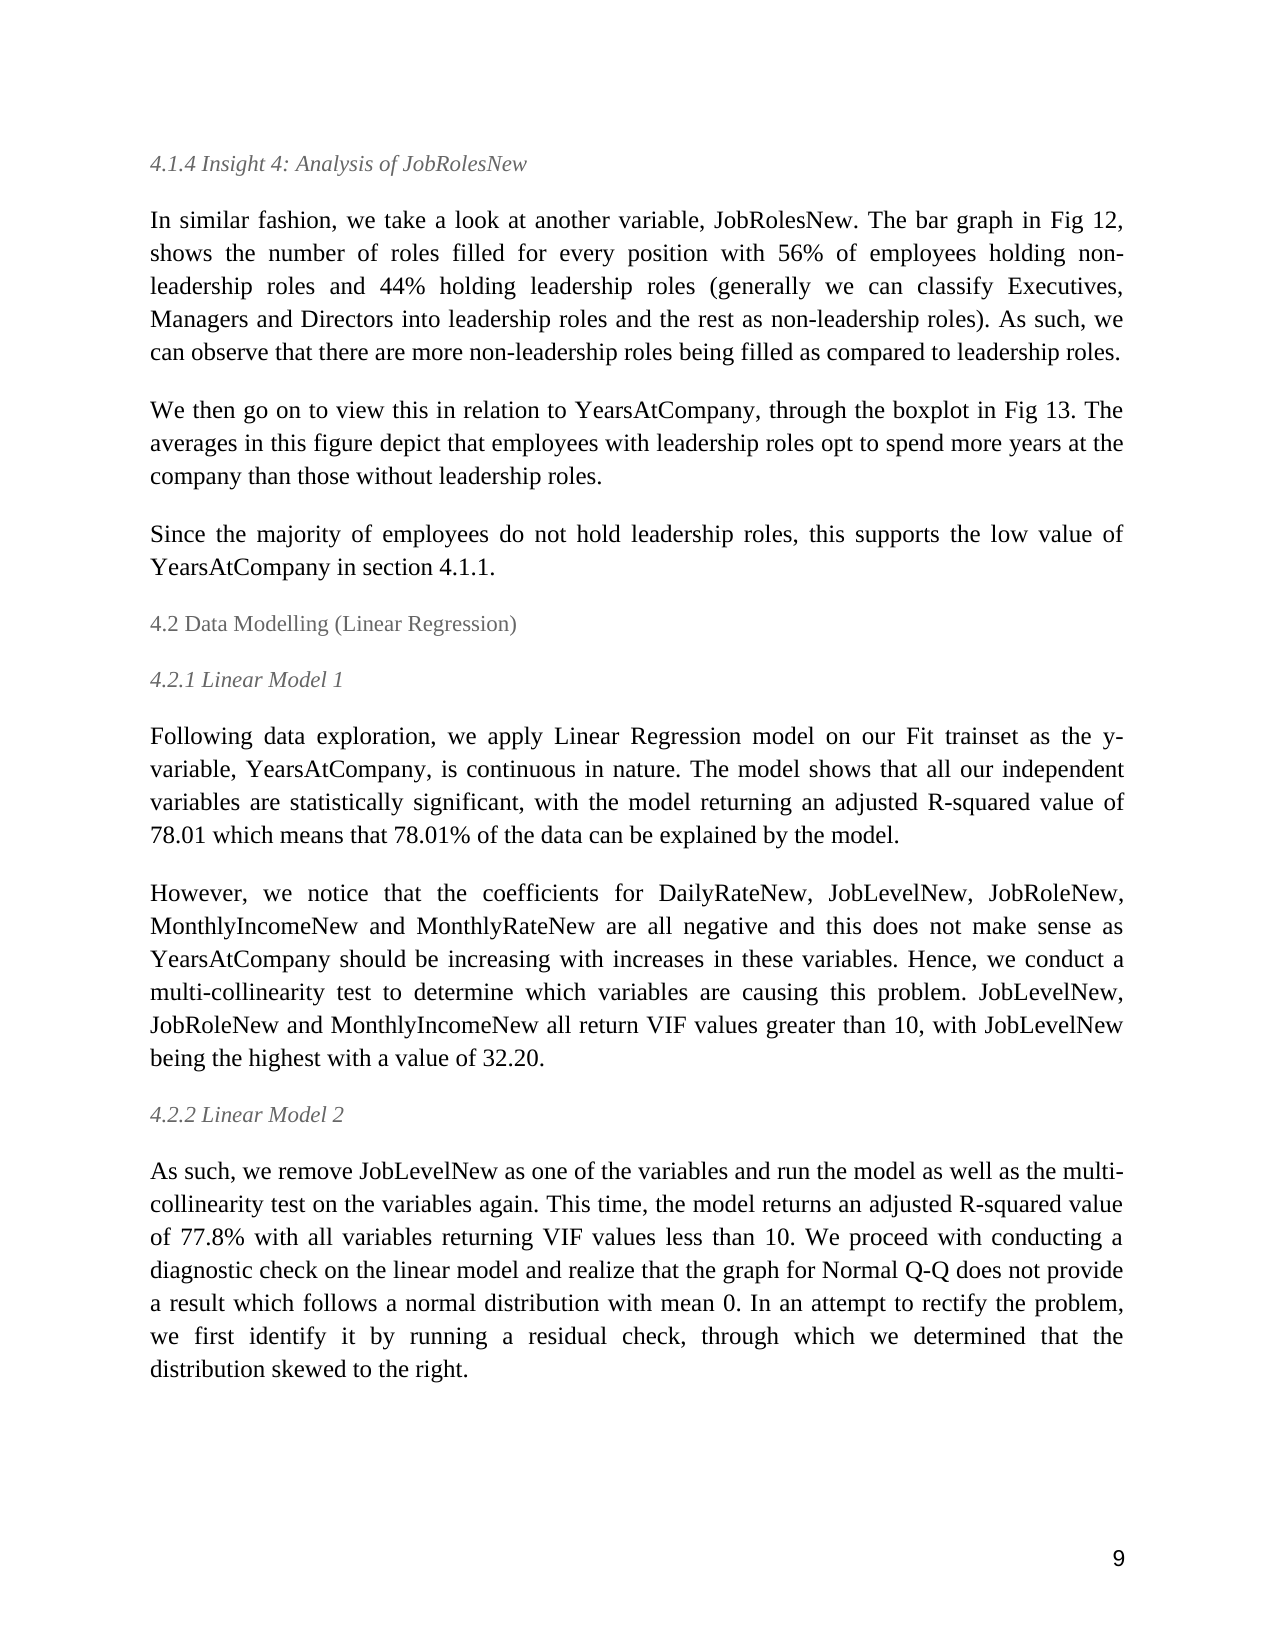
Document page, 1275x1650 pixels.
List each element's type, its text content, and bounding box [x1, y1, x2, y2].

text As such, we remove JobLevelNew as one of the variables and run the model as well as the multi-collinearity test on the variables again. This time, the model returns an adjusted R-squared value of 77.8% with all variables returning VIF values less than 10. We proceed with conducting a diagnostic check on the linear model and realize that the graph for Normal Q-Q does not provide a result which follows a normal distribution with mean 0. In an attempt to rectify the problem, we first identify it by running a residual check, through which we determined that the distribution skewed to the right. [150, 1156, 1125, 1383]
text Since the majority of employees do not hold leadership roles, this supports the low value of YearsAtCompany in section 4.1.1. [150, 519, 1125, 581]
subtitle 4.2.2 Linear Model 2 [150, 1101, 1125, 1127]
text In similar fashion, we take a look at another variable, JobRolesNew. The bar graph in Fig 12, shows the number of roles filled for every position with 56% of employees holding non-leadership roles and 44% holding leadership roles (generally we can classify Executives, Managers and Directors into leadership roles and the rest as non-leadership roles). As such, we can observe that there are more non-leadership roles being filled as compared to leadership roles. [150, 205, 1125, 366]
text We then go on to view this in relation to YearsAtCompany, through the boxplot in Fig 13. The averages in this figure depict that employees with leadership roles opt to spend more years at the company than those without leadership roles. [150, 395, 1125, 490]
subtitle 4.1.4 Insight 4: Analysis of JobRolesNew [150, 150, 1125, 176]
subtitle 4.2.1 Linear Model 1 [150, 666, 1125, 692]
text Following data exploration, we apply Linear Regression model on our Fit trainset as the y-variable, YearsAtCompany, is continuous in nature. The model shows that all our independent variables are statistically significant, with the model returning an adjusted R-squared value of 78.01 which means that 78.01% of the data can be explained by the model. [150, 721, 1125, 849]
subtitle 4.2 Data Modelling (Linear Regression) [150, 610, 1125, 637]
text However, we notice that the coefficients for DailyRateNew, JobLevelNew, JobRoleNew, MonthlyIncomeNew and MonthlyRateNew are all negative and this does not make sense as YearsAtCompany should be increasing with increases in these variables. Hence, we conduct a multi-collinearity test to determine which variables are causing this problem. JobLevelNew, JobRoleNew and MonthlyIncomeNew all return VIF values greater than 10, with JobLevelNew being the highest with a value of 32.20. [150, 878, 1125, 1072]
